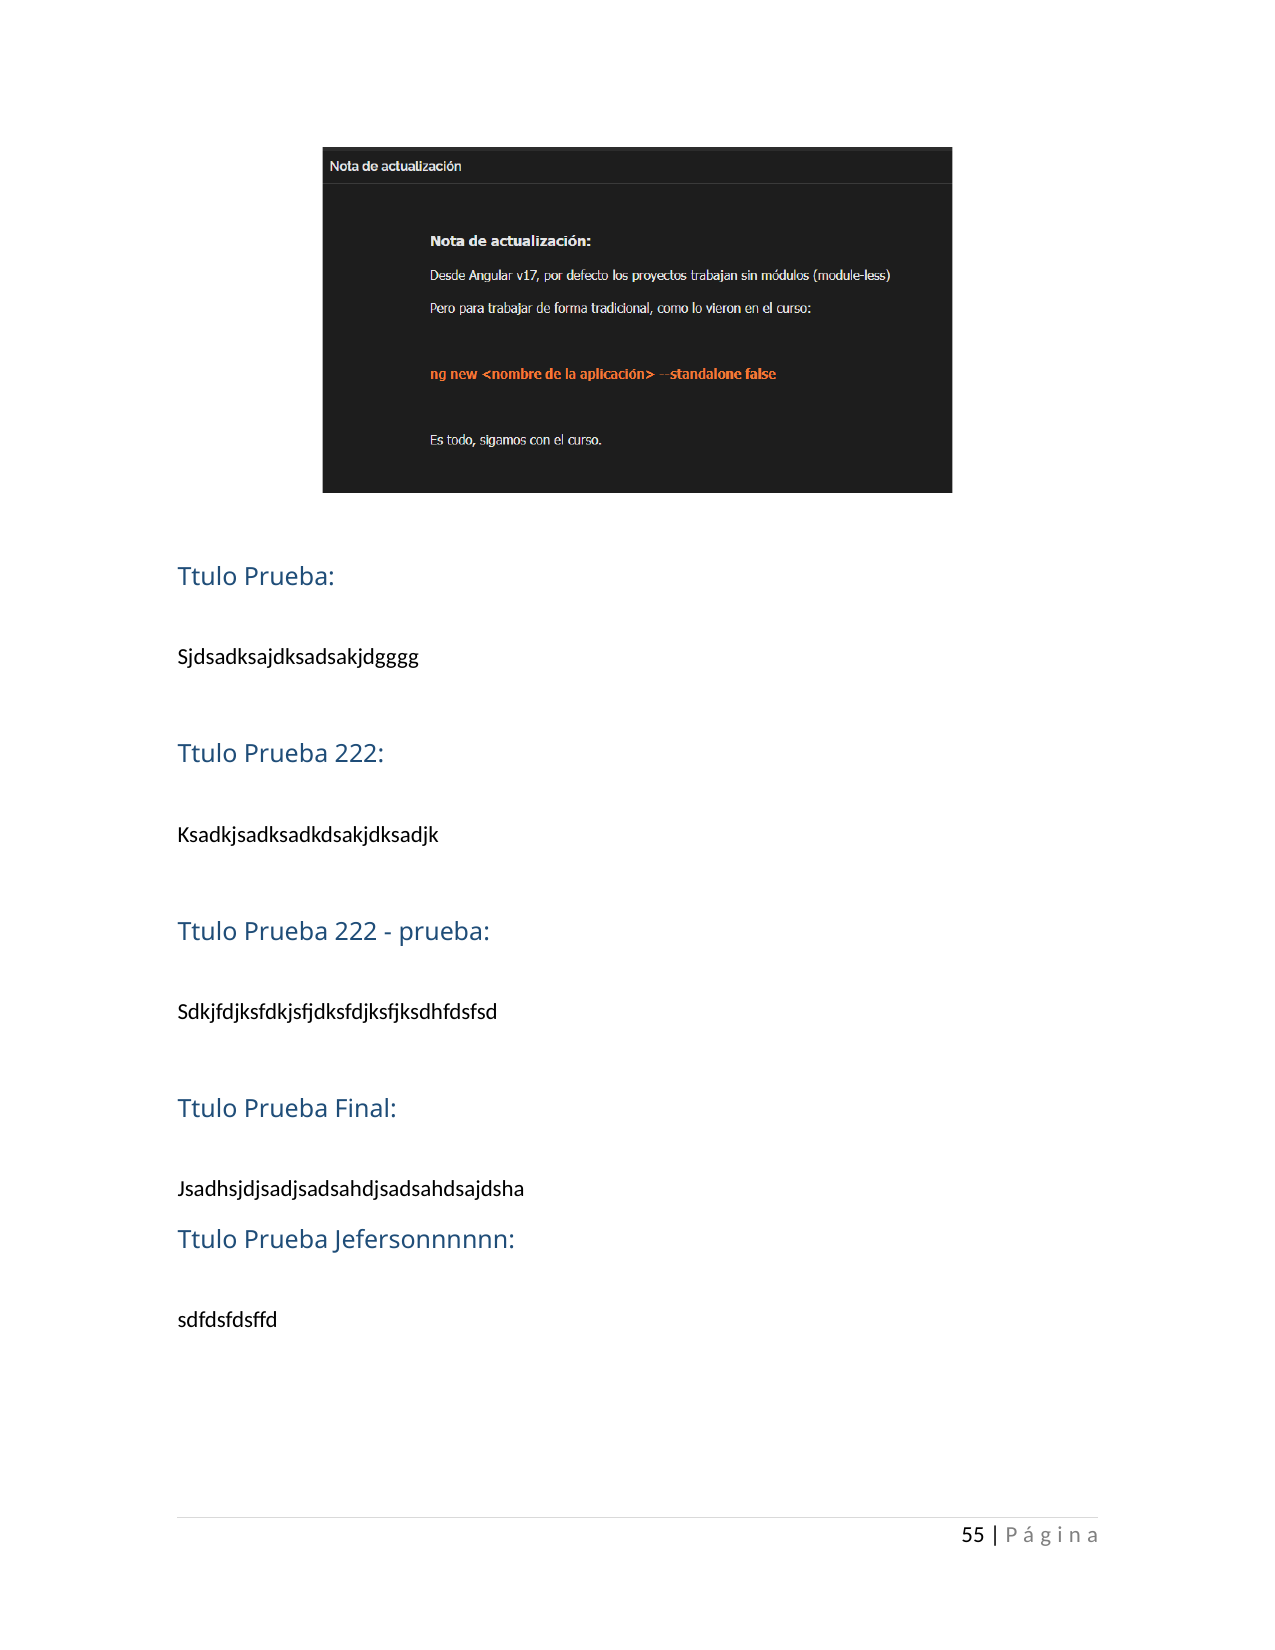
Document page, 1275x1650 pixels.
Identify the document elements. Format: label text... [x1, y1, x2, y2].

picture [322, 147, 953, 493]
text Sjdsadksajdksadsakjdgggg [177, 642, 1098, 670]
text Jsadhsjdjsadjsadsahdjsadsahdsajdsha [177, 1174, 1098, 1202]
subtitle Ttulo Prueba Jefersonnnnnn: [177, 1221, 1098, 1255]
text Sdkjfdjksfdkjsfjdksfdjksfjksdhfdsfsd [177, 997, 1098, 1025]
text sdfdsfdsffd [177, 1305, 1098, 1333]
subtitle Ttulo Prueba 222 - prueba: [177, 913, 1098, 947]
subtitle Ttulo Prueba Final: [177, 1091, 1098, 1125]
text Ksadkjsadksadkdsakjdksadjk [177, 820, 1098, 848]
subtitle Ttulo Prueba: [177, 559, 1098, 593]
subtitle Ttulo Prueba 222: [177, 736, 1098, 770]
